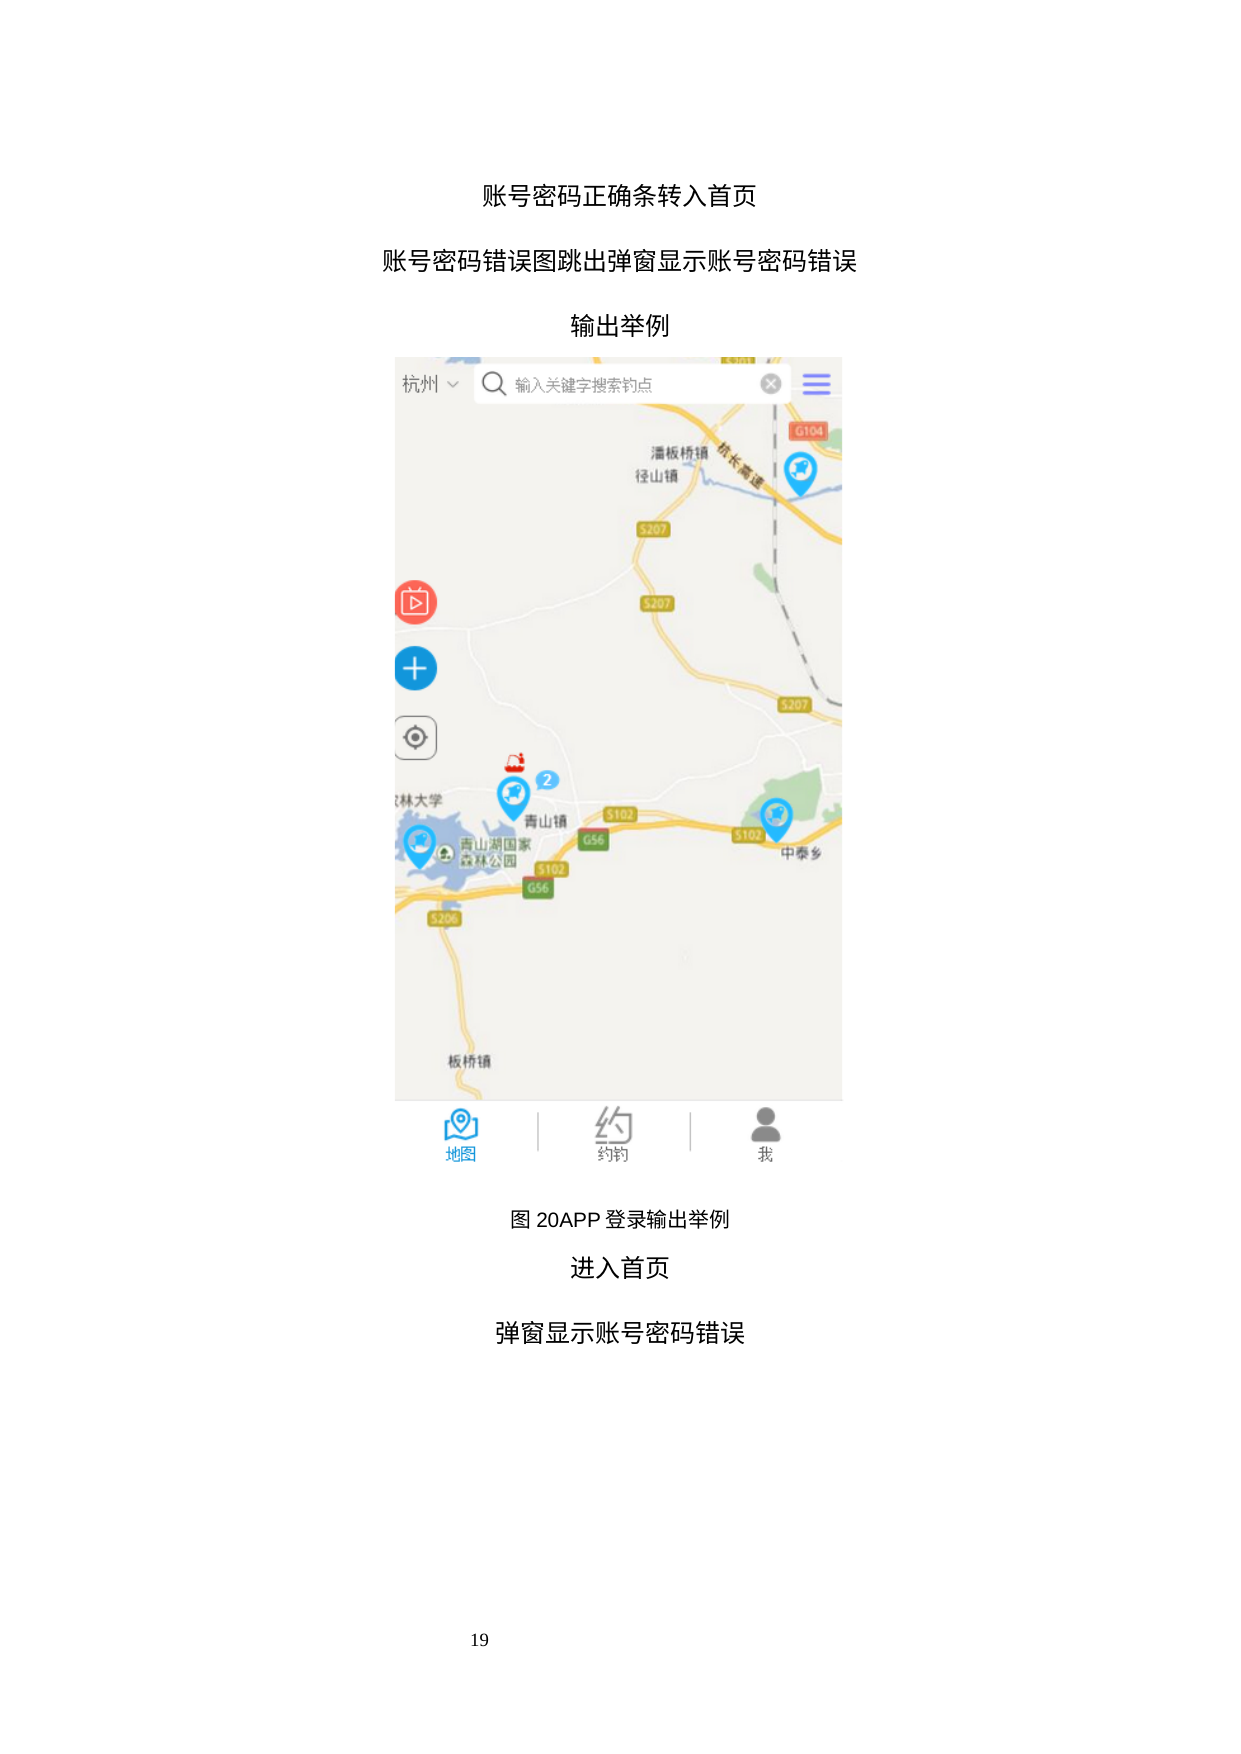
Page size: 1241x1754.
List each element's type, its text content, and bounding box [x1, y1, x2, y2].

text 弹窗显示账号密码错误 [187, 1299, 1053, 1364]
picture [394, 357, 846, 1172]
text 账号密码正确条转入首页 [187, 162, 1053, 227]
text 进入首页 [187, 1234, 1053, 1299]
text 输出举例 [187, 292, 1053, 357]
text 图 20APP登录输出举例 [187, 1202, 1053, 1234]
text 账号密码错误图跳出弹窗显示账号密码错误 [187, 227, 1053, 292]
